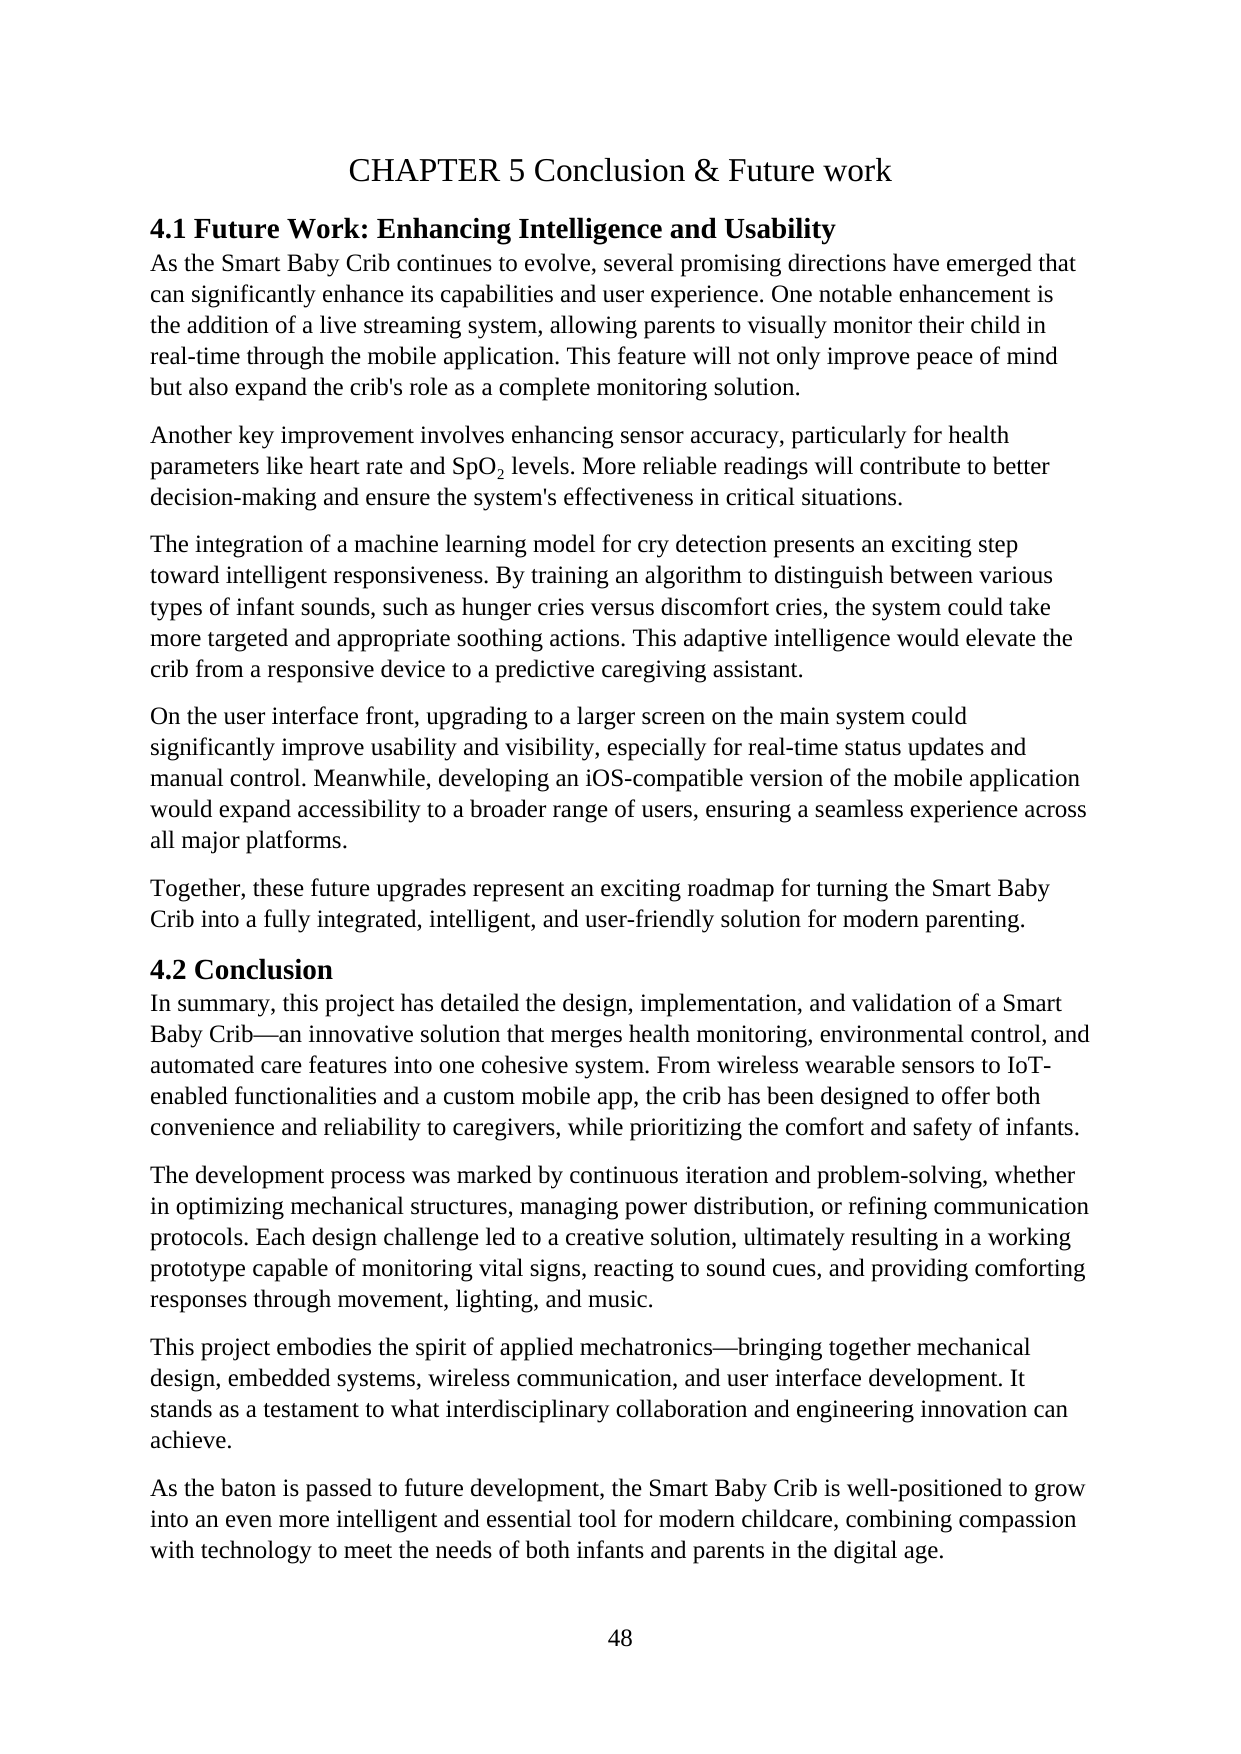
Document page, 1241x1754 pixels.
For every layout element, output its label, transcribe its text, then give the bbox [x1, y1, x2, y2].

text This project embodies the spirit of applied mechatronics—bringing together mechanical design, embedded systems, wireless communication, and user interface development. It stands as a testament to what interdisciplinary collaboration and engineering innovation can achieve. [150, 1332, 1090, 1454]
text Together, these future upgrades represent an exciting roadmap for turning the Smart Baby Crib into a fully integrated, intelligent, and user-friendly solution for modern parenting. [150, 873, 1090, 933]
text In summary, this project has detailed the design, implementation, and validation of a Smart Baby Crib—an innovative solution that merges health monitoring, environmental control, and automated care features into one cohesive system. From wireless wearable sensors to IoT-enabled functionalities and a custom mobile app, the crib has been designed to offer both convenience and reliability to caregivers, while prioritizing the comfort and safety of infants. [150, 988, 1090, 1141]
text The development process was marked by continuous iteration and problem-solving, whether in optimizing mechanical structures, managing power distribution, or refining communication protocols. Each design challenge led to a creative solution, ultimately resulting in a working prototype capable of monitoring vital signs, reacting to sound cues, and providing comforting responses through movement, lighting, and music. [150, 1160, 1090, 1313]
text The integration of a machine learning model for cry detection presents an exciting step toward intelligent responsiveness. By training an algorithm to distinguish between various types of infant sounds, such as hunger cries versus discomfort cries, the system could take more targeted and appropriate soothing actions. This adaptive intelligence would elevate the crib from a responsive device to a predictive caregiving assistant. [150, 529, 1090, 682]
subtitle 4.2 Conclusion [150, 952, 1090, 986]
text On the user interface front, upgrading to a larger screen on the main system could significantly improve usability and visibility, especially for real-time status updates and manual control. Meanwhile, developing an iOS-compatible version of the mobile application would expand accessibility to a broader range of users, ensuring a seamless experience across all major platforms. [150, 701, 1090, 854]
text As the Smart Baby Crib continues to evolve, several promising directions have emerged that can significantly enhance its capabilities and user experience. One notable enhancement is the addition of a live streaming system, allowing parents to visually monitor their child in real-time through the mobile application. This feature will not only improve peace of mind but also expand the crib's role as a complete monitoring solution. [150, 248, 1090, 401]
text As the baton is passed to future development, the Smart Baby Crib is well-positioned to grow into an even more intelligent and essential tool for modern childcare, combining compassion with technology to meet the needs of both infants and parents in the digital age. [150, 1473, 1090, 1563]
text Another key improvement involves enhancing sensor accuracy, particularly for health parameters like heart rate and SpO₂ levels. More reliable readings will contribute to better decision-making and ensure the system's effectiveness in critical situations. [150, 420, 1090, 511]
subtitle 4.1 Future Work: Enhancing Intelligence and Usability [150, 212, 1090, 245]
subtitle Conclusion & Future work [150, 150, 1090, 188]
